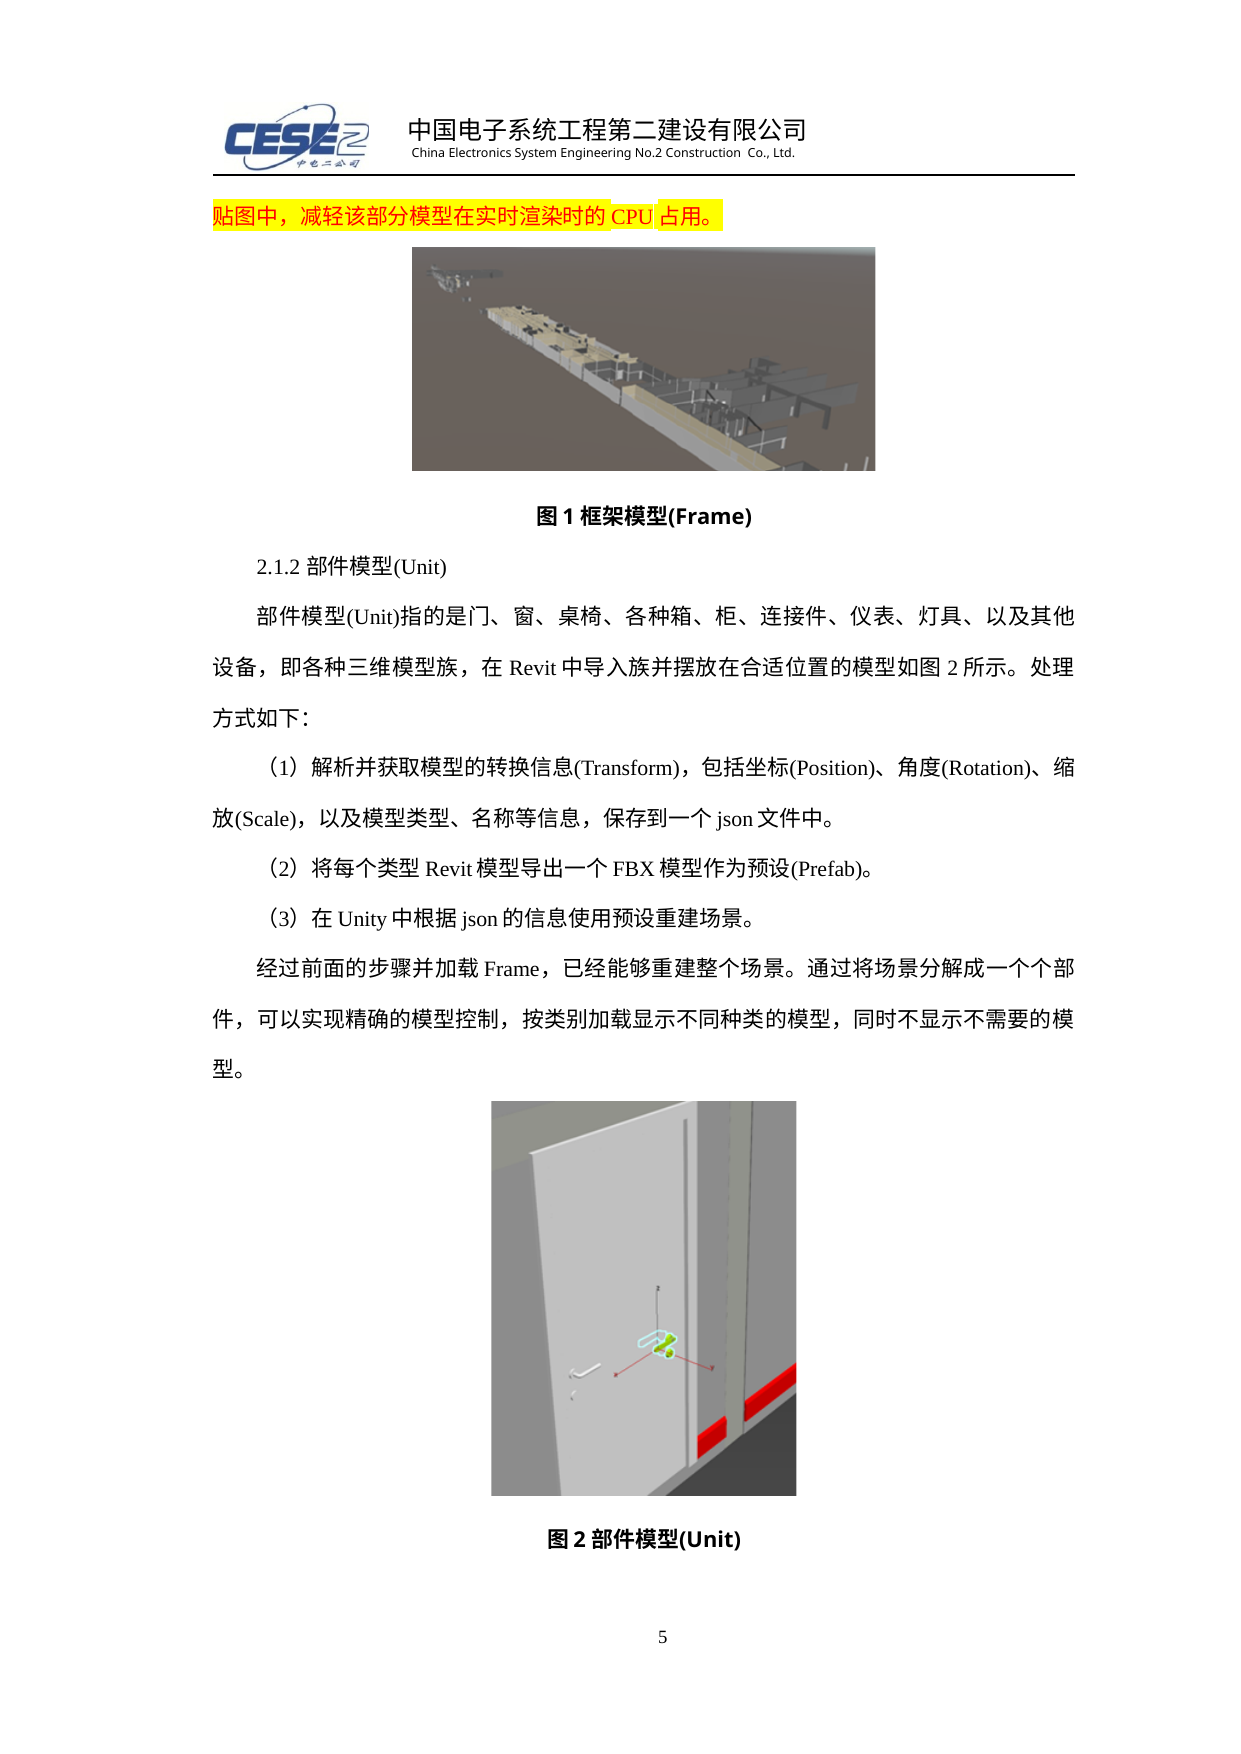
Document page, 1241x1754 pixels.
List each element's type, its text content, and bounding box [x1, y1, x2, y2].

picture [412, 247, 876, 471]
picture [491, 1101, 797, 1496]
picture [224, 102, 369, 172]
list 2.1.2 部件模型(Unit) [213, 548, 1075, 582]
text 图1 框架模型(Frame) [213, 498, 1075, 532]
list （3）在Unity中根据json的信息使用预设重建场景。 [213, 900, 1075, 934]
list （1）解析并获取模型的转换信息(Transform)，包括坐标(Position)、角度(Rotation)、缩放(Scale)，以及模型类型、名称等信息，保存到一个json文件中。 [213, 749, 1075, 834]
list 经过前面的步骤并加载Frame，已经能够重建整个场景。通过将场景分解成一个个部件，可以实现精确的模型控制，按类别加载显示不同种类的模型，同时不显示不需要的模型。 [213, 949, 1075, 1085]
text 图2 部件模型(Unit) [213, 1521, 1075, 1555]
list （2）将每个类型Revit模型导出一个FBX模型作为预设(Prefab)。 [213, 850, 1075, 884]
list 部件模型(Unit)指的是门、窗、桌椅、各种箱、柜、连接件、仪表、灯具、以及其他设备，即各种三维模型族，在Revit中导入族并摆放在合适位置的模型如图2所示。处理方式如下： [213, 597, 1075, 733]
